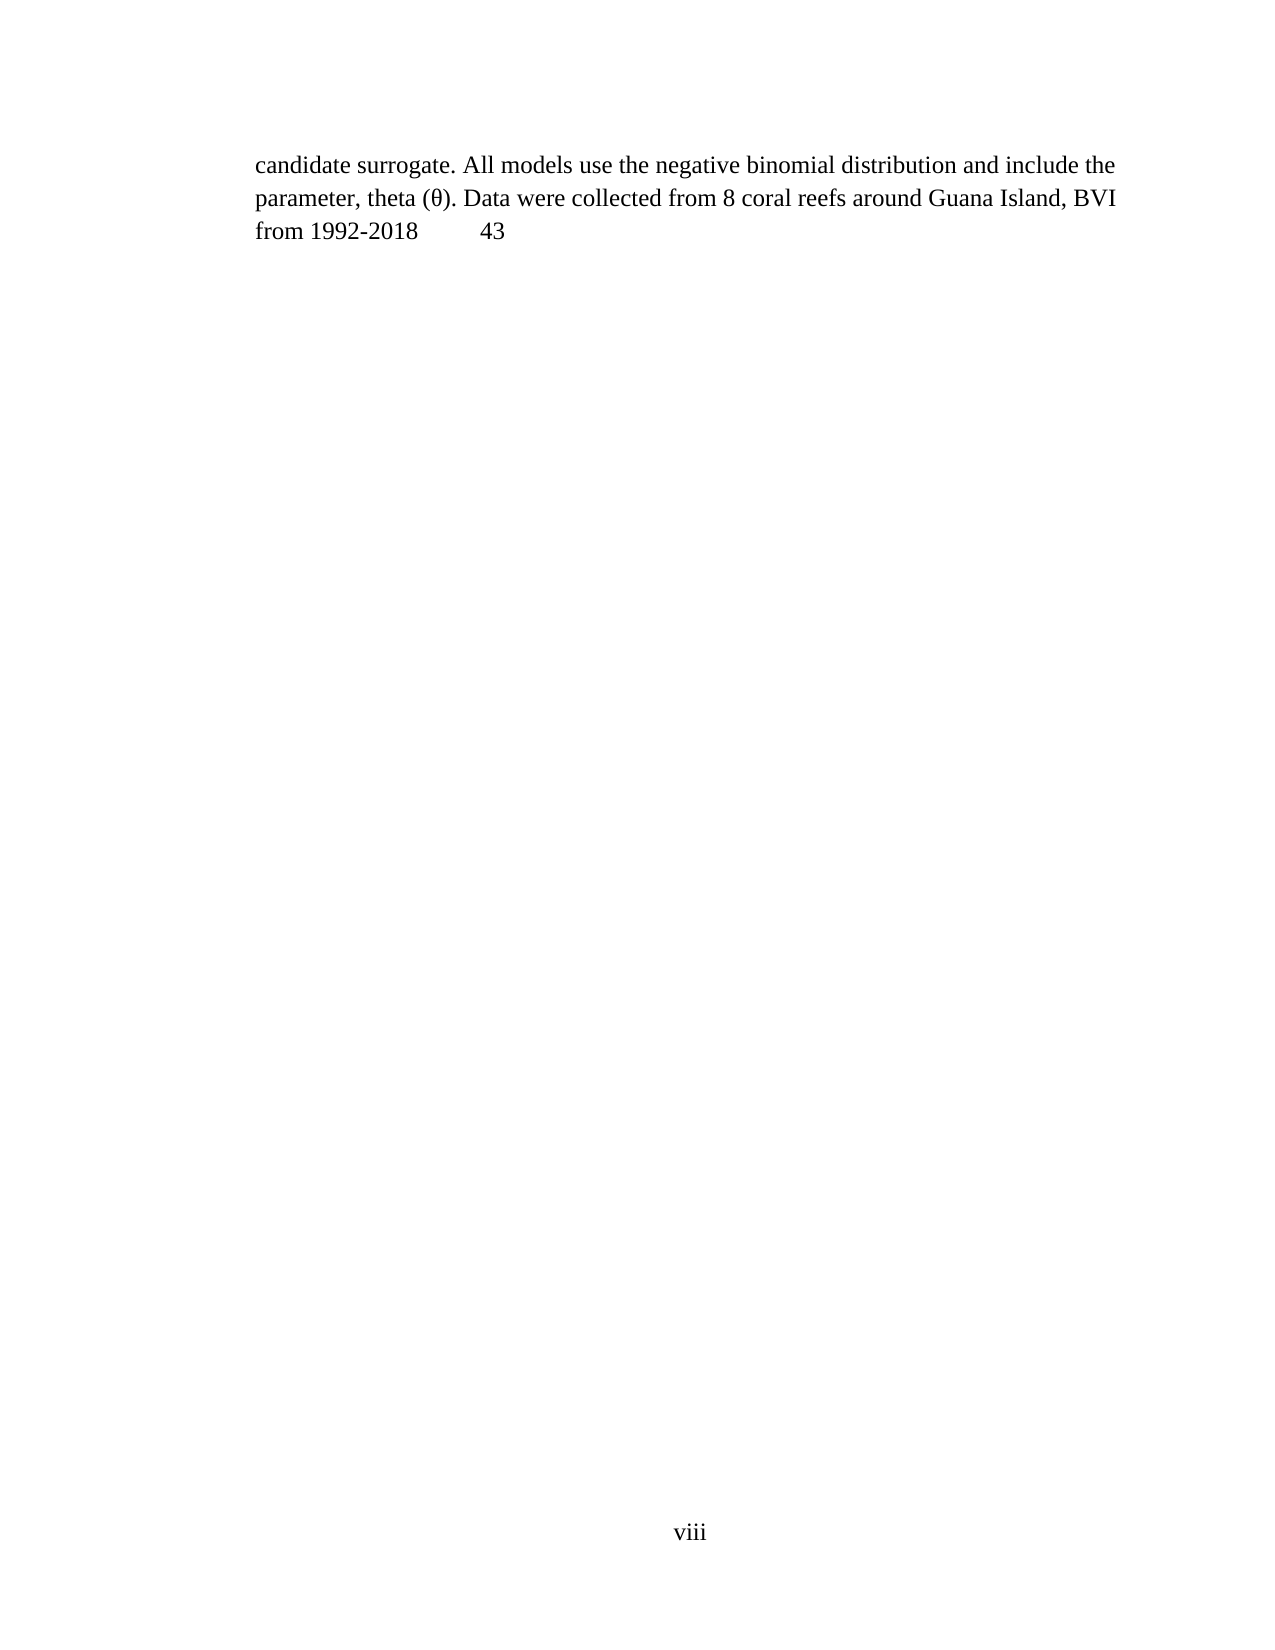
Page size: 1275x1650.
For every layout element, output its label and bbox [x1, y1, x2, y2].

text [255, 150, 1125, 245]
